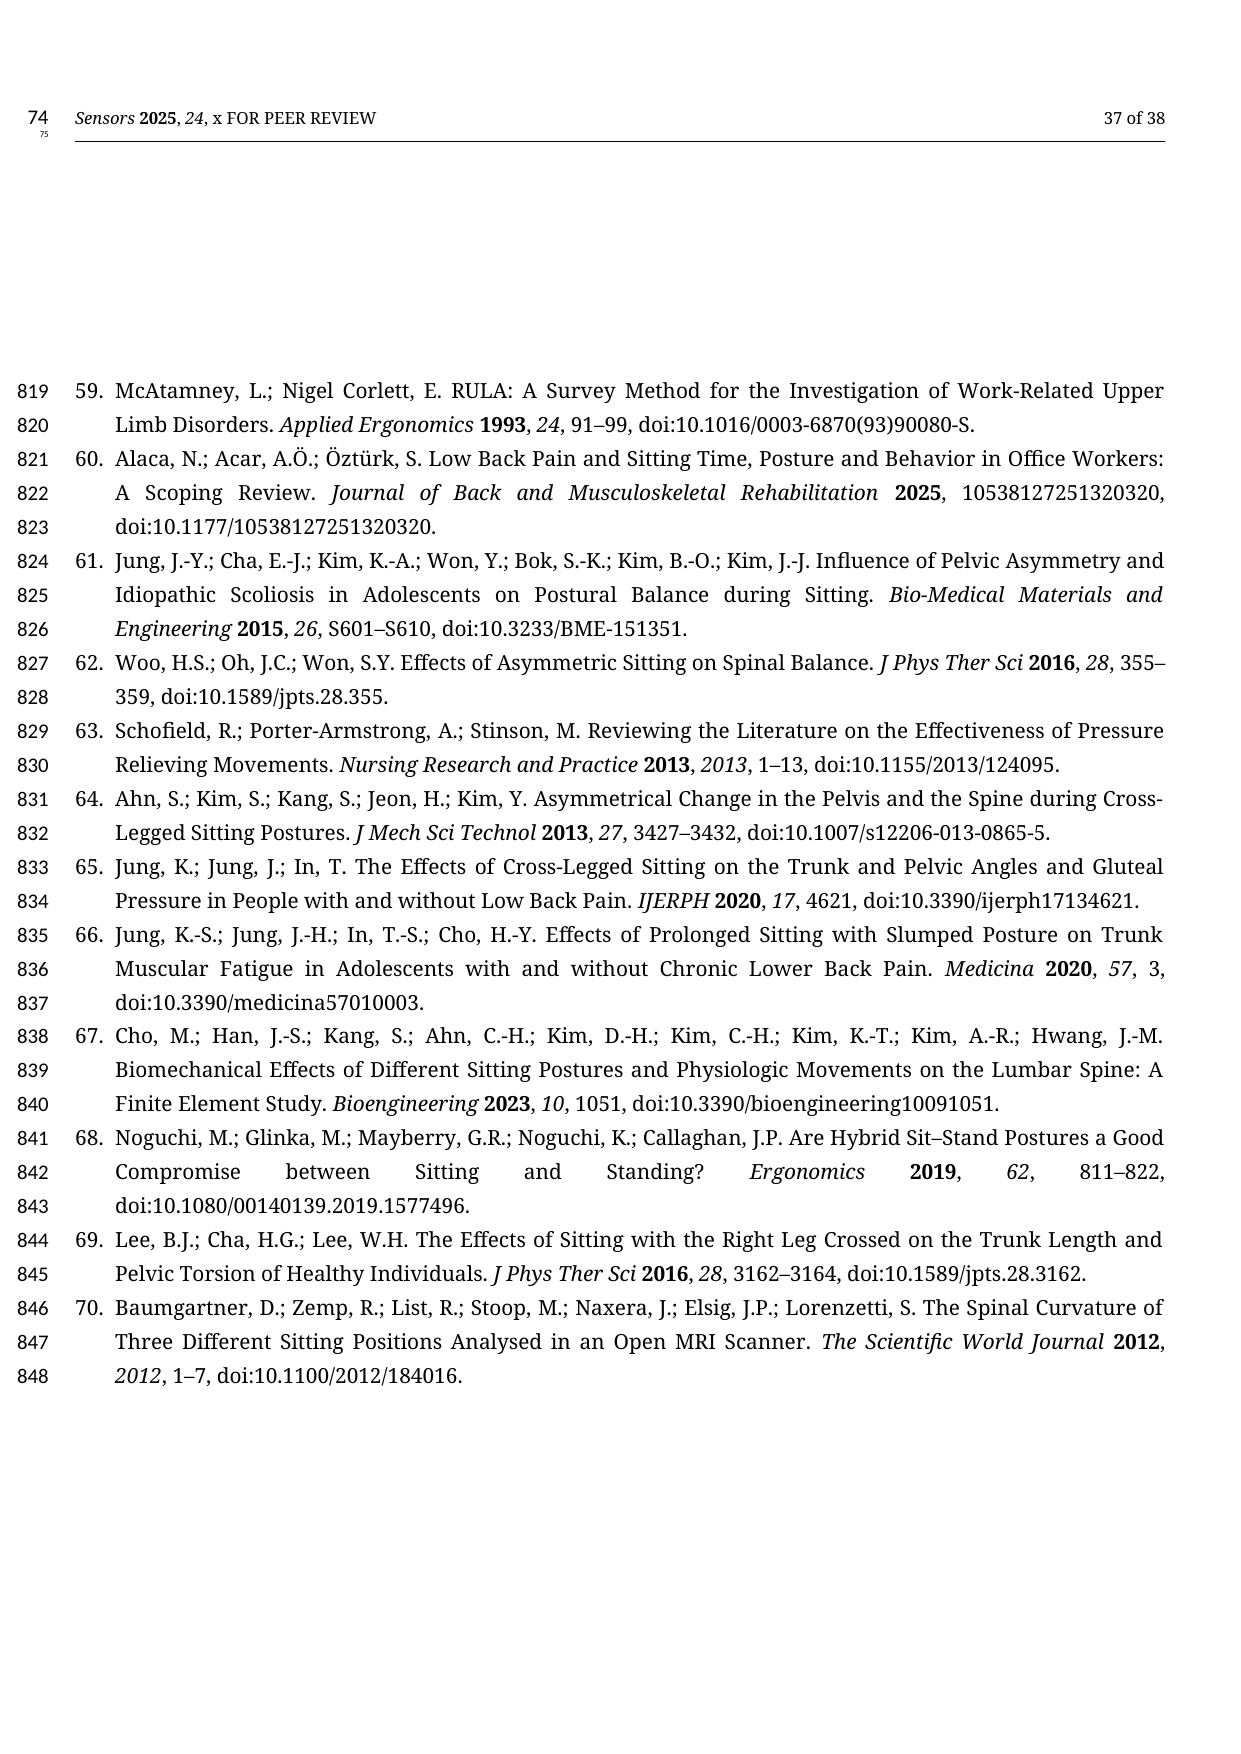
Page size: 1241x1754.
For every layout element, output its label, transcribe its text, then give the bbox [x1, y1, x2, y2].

text 68. Noguchi, M.; Glinka, M.; Mayberry, G.R.; Noguchi, K.; Callaghan, J.P. Are Hybrid Sit–Stand Postures a Good Compromise between Sitting and Standing? Ergonomics 2019, 62, 811–822, doi:10.1080/00140139.2019.1577496. [75, 1121, 1165, 1223]
text 63. Schofield, R.; Porter-Armstrong, A.; Stinson, M. Reviewing the Literature on the Effectiveness of Pressure Relieving Movements. Nursing Research and Practice 2013, 2013, 1–13, doi:10.1155/2013/124095. [75, 713, 1165, 781]
text 64. Ahn, S.; Kim, S.; Kang, S.; Jeon, H.; Kim, Y. Asymmetrical Change in the Pelvis and the Spine during Cross-Legged Sitting Postures. J Mech Sci Technol 2013, 27, 3427–3432, doi:10.1007/s12206-013-0865-5. [75, 781, 1165, 849]
text 70. Baumgartner, D.; Zemp, R.; List, R.; Stoop, M.; Naxera, J.; Elsig, J.P.; Lorenzetti, S. The Spinal Curvature of Three Different Sitting Positions Analysed in an Open MRI Scanner. The Scientific World Journal 2012, 2012, 1–7, doi:10.1100/2012/184016. [75, 1291, 1165, 1392]
text 59. McAtamney, L.; Nigel Corlett, E. RULA: A Survey Method for the Investigation of Work-Related Upper Limb Disorders. Applied Ergonomics 1993, 24, 91–99, doi:10.1016/0003-6870(93)90080-S. [75, 374, 1165, 442]
text 61. Jung, J.-Y.; Cha, E.-J.; Kim, K.-A.; Won, Y.; Bok, S.-K.; Kim, B.-O.; Kim, J.-J. Influence of Pelvic Asymmetry and Idiopathic Scoliosis in Adolescents on Postural Balance during Sitting. Bio-Medical Materials and Engineering 2015, 26, S601–S610, doi:10.3233/BME-151351. [75, 543, 1165, 645]
text 65. Jung, K.; Jung, J.; In, T. The Effects of Cross-Legged Sitting on the Trunk and Pelvic Angles and Gluteal Pressure in People with and without Low Back Pain. IJERPH 2020, 17, 4621, doi:10.3390/ijerph17134621. [75, 849, 1165, 917]
text 67. Cho, M.; Han, J.-S.; Kang, S.; Ahn, C.-H.; Kim, D.-H.; Kim, C.-H.; Kim, K.-T.; Kim, A.-R.; Hwang, J.-M. Biomechanical Effects of Different Sitting Postures and Physiologic Movements on the Lumbar Spine: A Finite Element Study. Bioengineering 2023, 10, 1051, doi:10.3390/bioengineering10091051. [75, 1019, 1165, 1121]
text 62. Woo, H.S.; Oh, J.C.; Won, S.Y. Effects of Asymmetric Sitting on Spinal Balance. J Phys Ther Sci 2016, 28, 355–359, doi:10.1589/jpts.28.355. [75, 645, 1165, 713]
text 60. Alaca, N.; Acar, A.Ö.; Öztürk, S. Low Back Pain and Sitting Time, Posture and Behavior in Office Workers: A Scoping Review. Journal of Back and Musculoskeletal Rehabilitation 2025, 10538127251320320, doi:10.1177/10538127251320320. [75, 442, 1165, 543]
text 66. Jung, K.-S.; Jung, J.-H.; In, T.-S.; Cho, H.-Y. Effects of Prolonged Sitting with Slumped Posture on Trunk Muscular Fatigue in Adolescents with and without Chronic Lower Back Pain. Medicina 2020, 57, 3, doi:10.3390/medicina57010003. [75, 917, 1165, 1019]
text 69. Lee, B.J.; Cha, H.G.; Lee, W.H. The Effects of Sitting with the Right Leg Crossed on the Trunk Length and Pelvic Torsion of Healthy Individuals. J Phys Ther Sci 2016, 28, 3162–3164, doi:10.1589/jpts.28.3162. [75, 1223, 1165, 1291]
